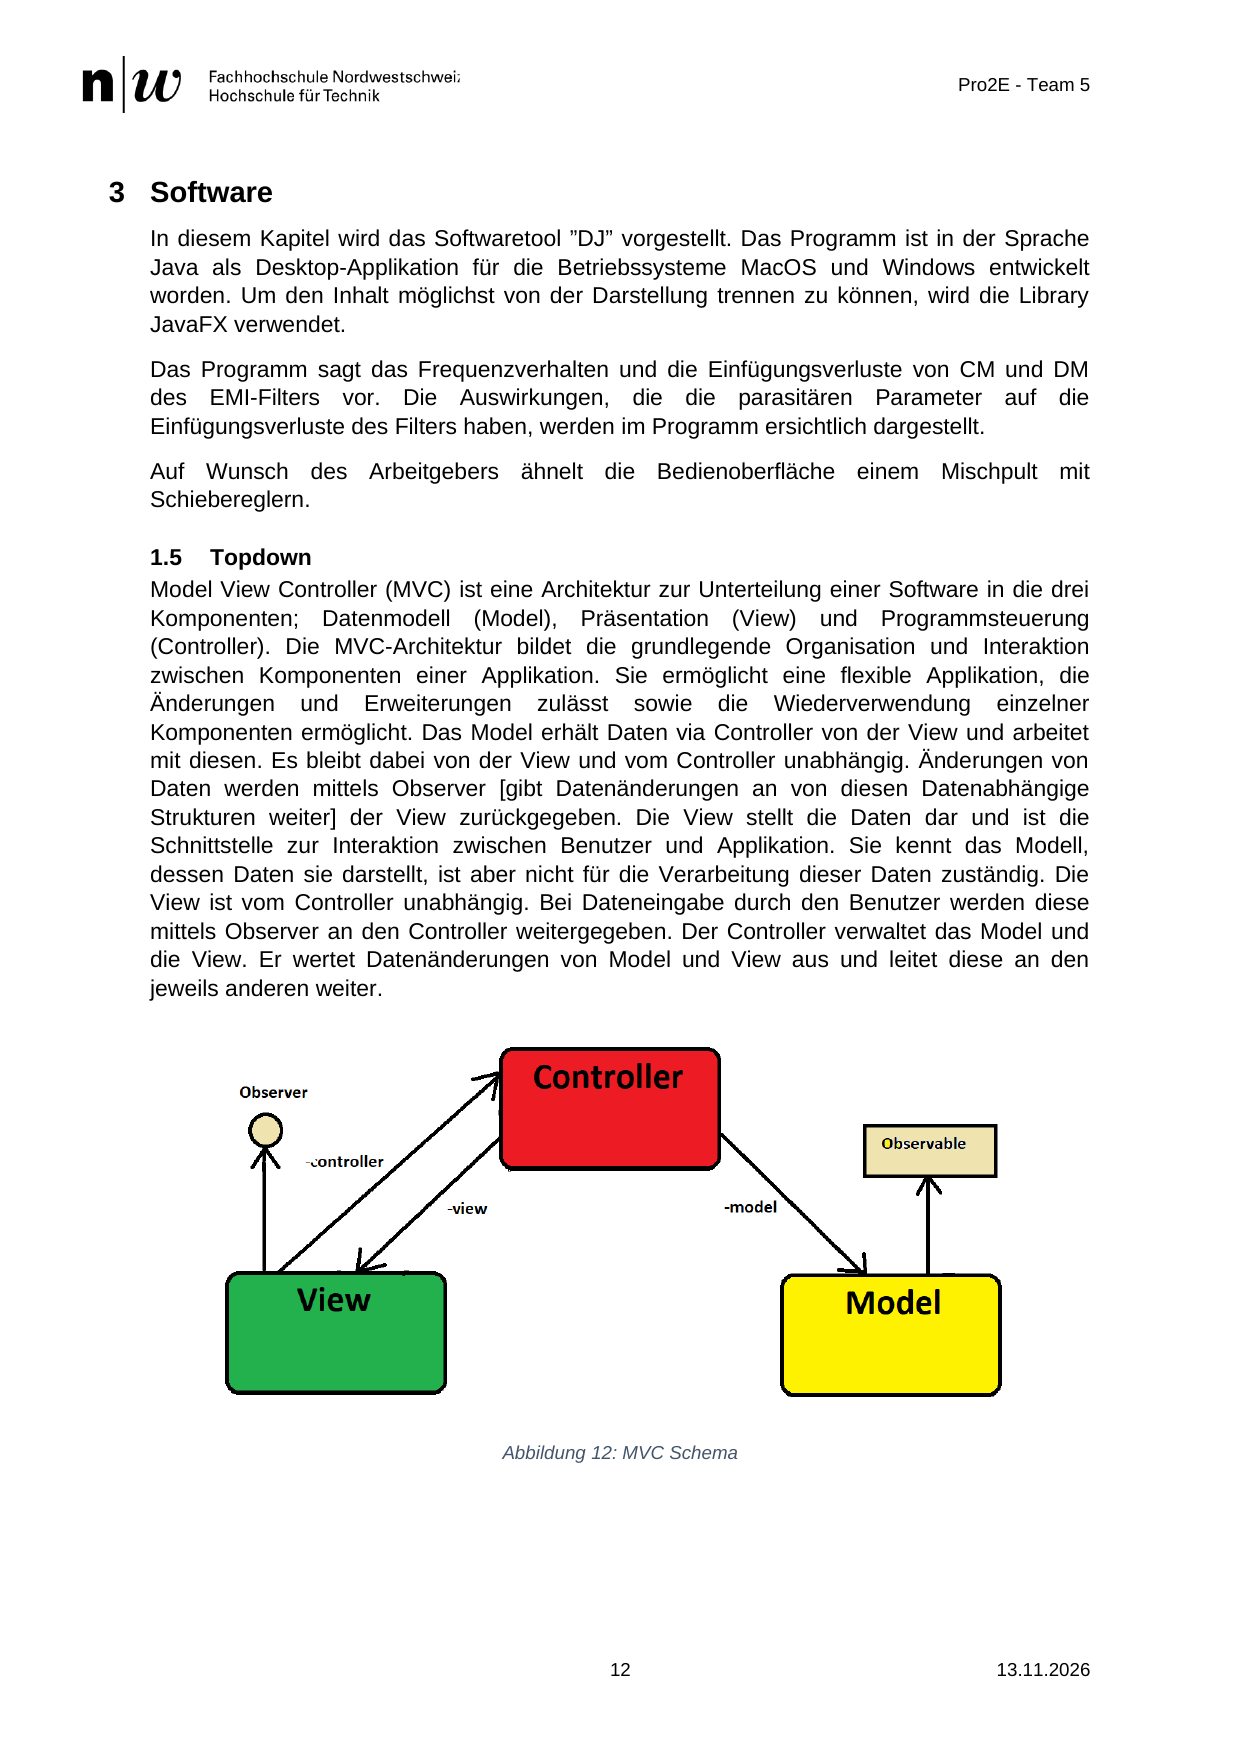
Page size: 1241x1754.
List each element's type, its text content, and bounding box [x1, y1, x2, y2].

picture [210, 1019, 1030, 1423]
subtitle Topdown [150, 544, 312, 570]
text Auf Wunsch des Arbeitgebers ähnelt die Bedienoberfläche einem Mischpult mit Schiebereglern. [150, 458, 1090, 512]
subtitle Software [109, 175, 1090, 208]
picture [81, 56, 460, 113]
text In diesem Kapitel wird das Softwaretool ”DJ” vorgestellt. Das Programm ist in der Sprache Java als Desktop-Applikation für die Betriebssysteme MacOS und Windows entwickelt worden. Um den Inhalt möglichst von der Darstellung trennen zu können, wird die Library JavaFX verwendet. [150, 225, 1090, 337]
text Das Programm sagt das Frequenzverhalten und die Einfügungsverluste von CM und DM des EMI-Filters vor. Die Auswirkungen, die die parasitären Parameter auf die Einfügungsverluste des Filters haben, werden im Programm ersichtlich dargestellt. [150, 356, 1090, 439]
text Abbildung 12: MVC Schema [150, 1442, 1090, 1463]
text Model View Controller (MVC) ist eine Architektur zur Unterteilung einer Software in die drei Komponenten; Datenmodell (Model), Präsentation (View) und Programmsteuerung (Controller). Die MVC-Architektur bildet die grundlegende Organisation und Interaktion zwischen Komponenten einer Applikation. Sie ermöglicht eine flexible Applikation, die Änderungen und Erweiterungen zulässt sowie die Wiederverwendung einzelner Komponenten ermöglicht. Das Model erhält Daten via Controller von der View und arbeitet mit diesen. Es bleibt dabei von der View und vom Controller unabhängig. Änderungen von Daten werden mittels Observer [gibt Datenänderungen an von diesen Datenabhängige Strukturen weiter] der View zurückgegeben. Die View stellt die Daten dar und ist die Schnittstelle zur Interaktion zwischen Benutzer und Applikation. Sie kennt das Modell, dessen Daten sie darstellt, ist aber nicht für die Verarbeitung dieser Daten zuständig. Die View ist vom Controller unabhängig. Bei Dateneingabe durch den Benutzer werden diese mittels Observer an den Controller weitergegeben. Der Controller verwaltet das Model und die View. Er wertet Datenänderungen von Model und View aus und leitet diese an den jeweils anderen weiter. [150, 576, 1090, 1001]
